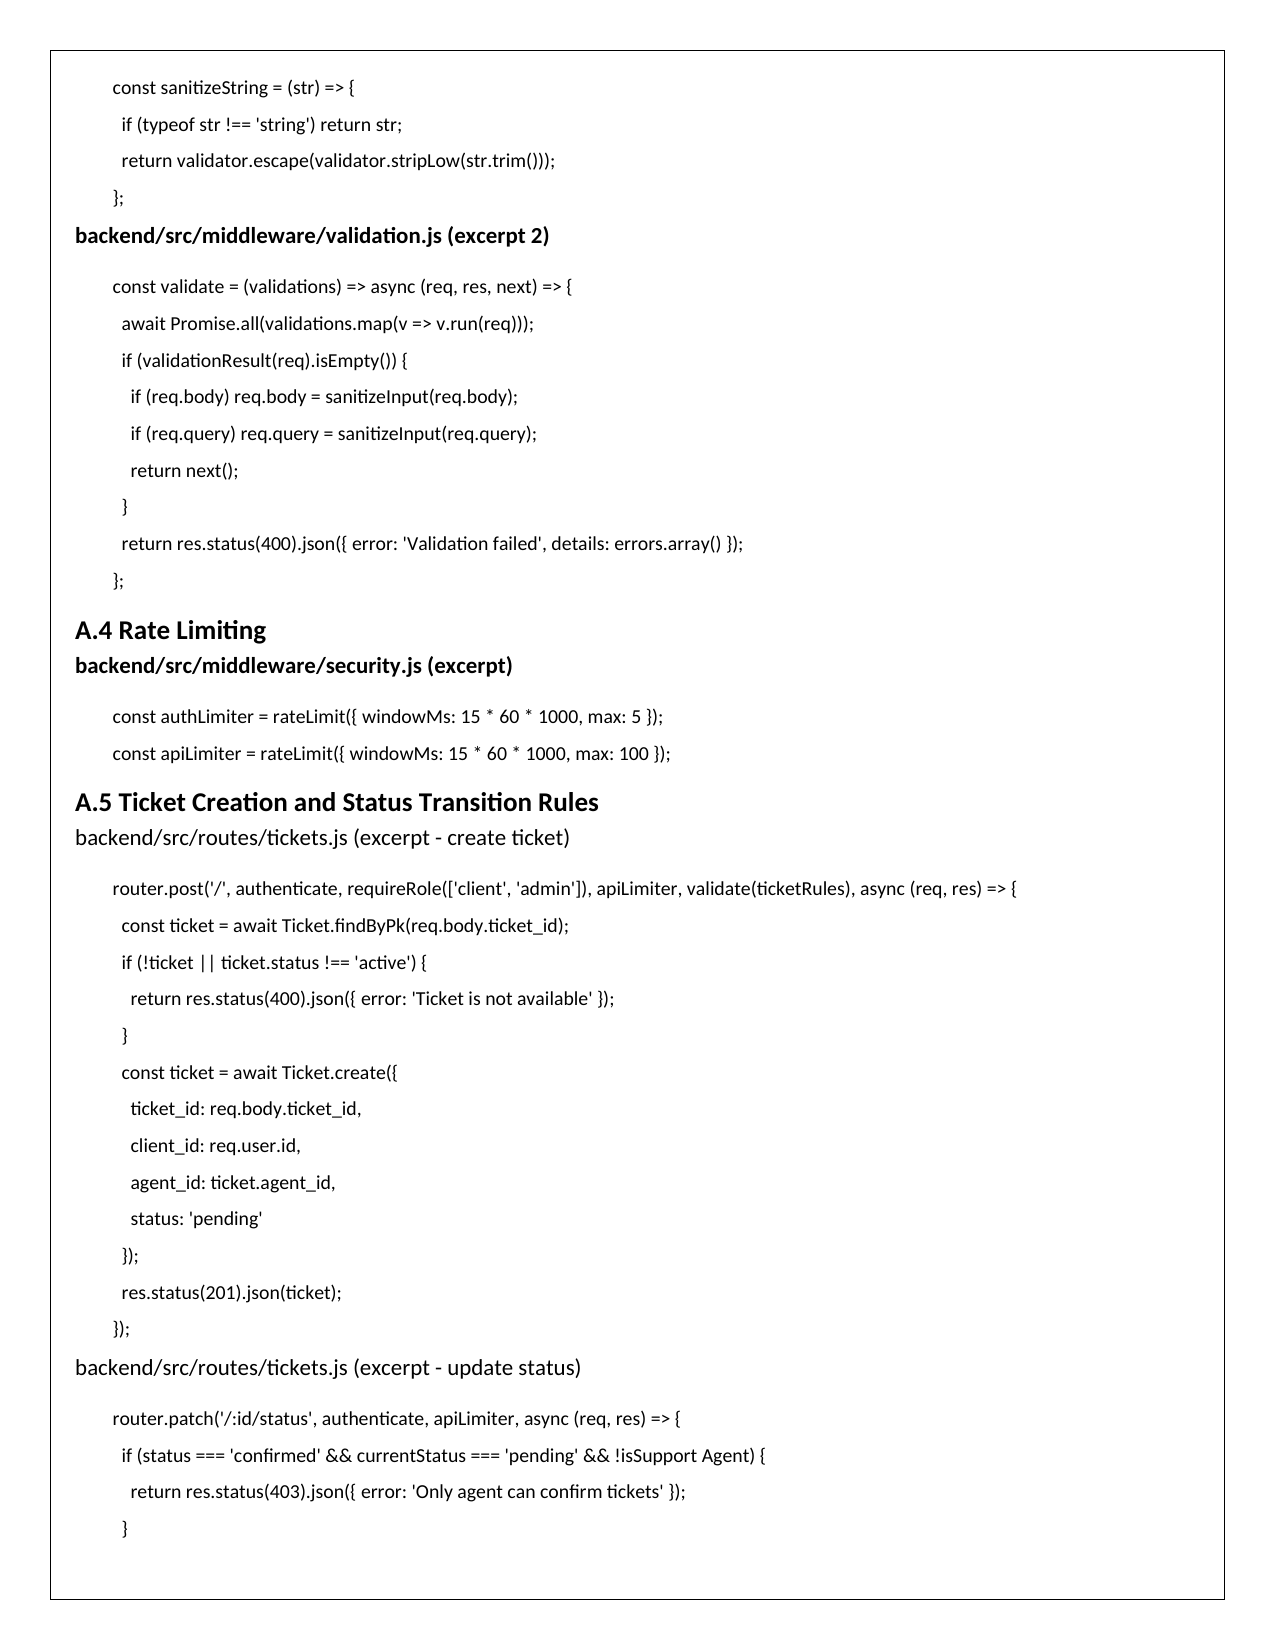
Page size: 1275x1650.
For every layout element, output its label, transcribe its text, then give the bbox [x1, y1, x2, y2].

text return res.status(403).json({ error: 'Only agent can confirm tickets' }); [112, 1479, 1162, 1504]
text backend/src/routes/tickets.js (excerpt - create ticket) [75, 823, 1200, 852]
text return validator.escape(validator.stripLow(str.trim())); [112, 148, 1162, 172]
text const sanitizeString = (str) => { [112, 75, 1162, 99]
text if (typeof str !== 'string') return str; [112, 112, 1162, 136]
text if (req.body) req.body = sanitizeInput(req.body); [112, 385, 1162, 409]
text }; [112, 568, 1162, 592]
text if (status === 'confirmed' && currentStatus === 'pending' && !isSupport Agent) { [112, 1443, 1162, 1467]
text await Promise.all(validations.map(v => v.run(req))); [112, 311, 1162, 336]
text agent_id: ticket.agent_id, [112, 1170, 1162, 1194]
text backend/src/middleware/validation.js (excerpt 2) [75, 222, 1200, 250]
text return res.status(400).json({ error: 'Validation failed', details: errors.array() }); [112, 531, 1162, 556]
text return res.status(400).json({ error: 'Ticket is not available' }); [112, 987, 1162, 1011]
subtitle A.4 Rate Limiting [75, 613, 1200, 646]
text res.status(201).json(ticket); [112, 1280, 1162, 1304]
text const apiLimiter = rateLimit({ windowMs: 15 * 60 * 1000, max: 100 }); [112, 741, 1162, 765]
text }); [112, 1243, 1162, 1267]
subtitle A.5 Ticket Creation and Status Transition Rules [75, 786, 1200, 819]
text const validate = (validations) => async (req, res, next) => { [112, 275, 1162, 299]
text } [112, 1516, 1162, 1540]
text } [112, 1023, 1162, 1047]
text }; [112, 185, 1162, 209]
text router.post('/', authenticate, requireRole(['client', 'admin']), apiLimiter, validate(ticketRules), async (req, res) => { [112, 877, 1162, 901]
text backend/src/middleware/security.js (excerpt) [75, 651, 1200, 679]
text } [112, 495, 1162, 519]
text ticket_id: req.body.ticket_id, [112, 1097, 1162, 1121]
text const ticket = await Ticket.findByPk(req.body.ticket_id); [112, 913, 1162, 937]
text const ticket = await Ticket.create({ [112, 1060, 1162, 1084]
text if (req.query) req.query = sanitizeInput(req.query); [112, 421, 1162, 446]
text if (validationResult(req).isEmpty()) { [112, 348, 1162, 372]
text backend/src/routes/tickets.js (excerpt - update status) [75, 1353, 1200, 1381]
text if (!ticket || ticket.status !== 'active') { [112, 950, 1162, 974]
text return next(); [112, 458, 1162, 482]
text router.patch('/:id/status', authenticate, apiLimiter, async (req, res) => { [112, 1406, 1162, 1430]
text client_id: req.user.id, [112, 1133, 1162, 1157]
text }); [112, 1317, 1162, 1341]
text const authLimiter = rateLimit({ windowMs: 15 * 60 * 1000, max: 5 }); [112, 704, 1162, 728]
text status: 'pending' [112, 1207, 1162, 1231]
